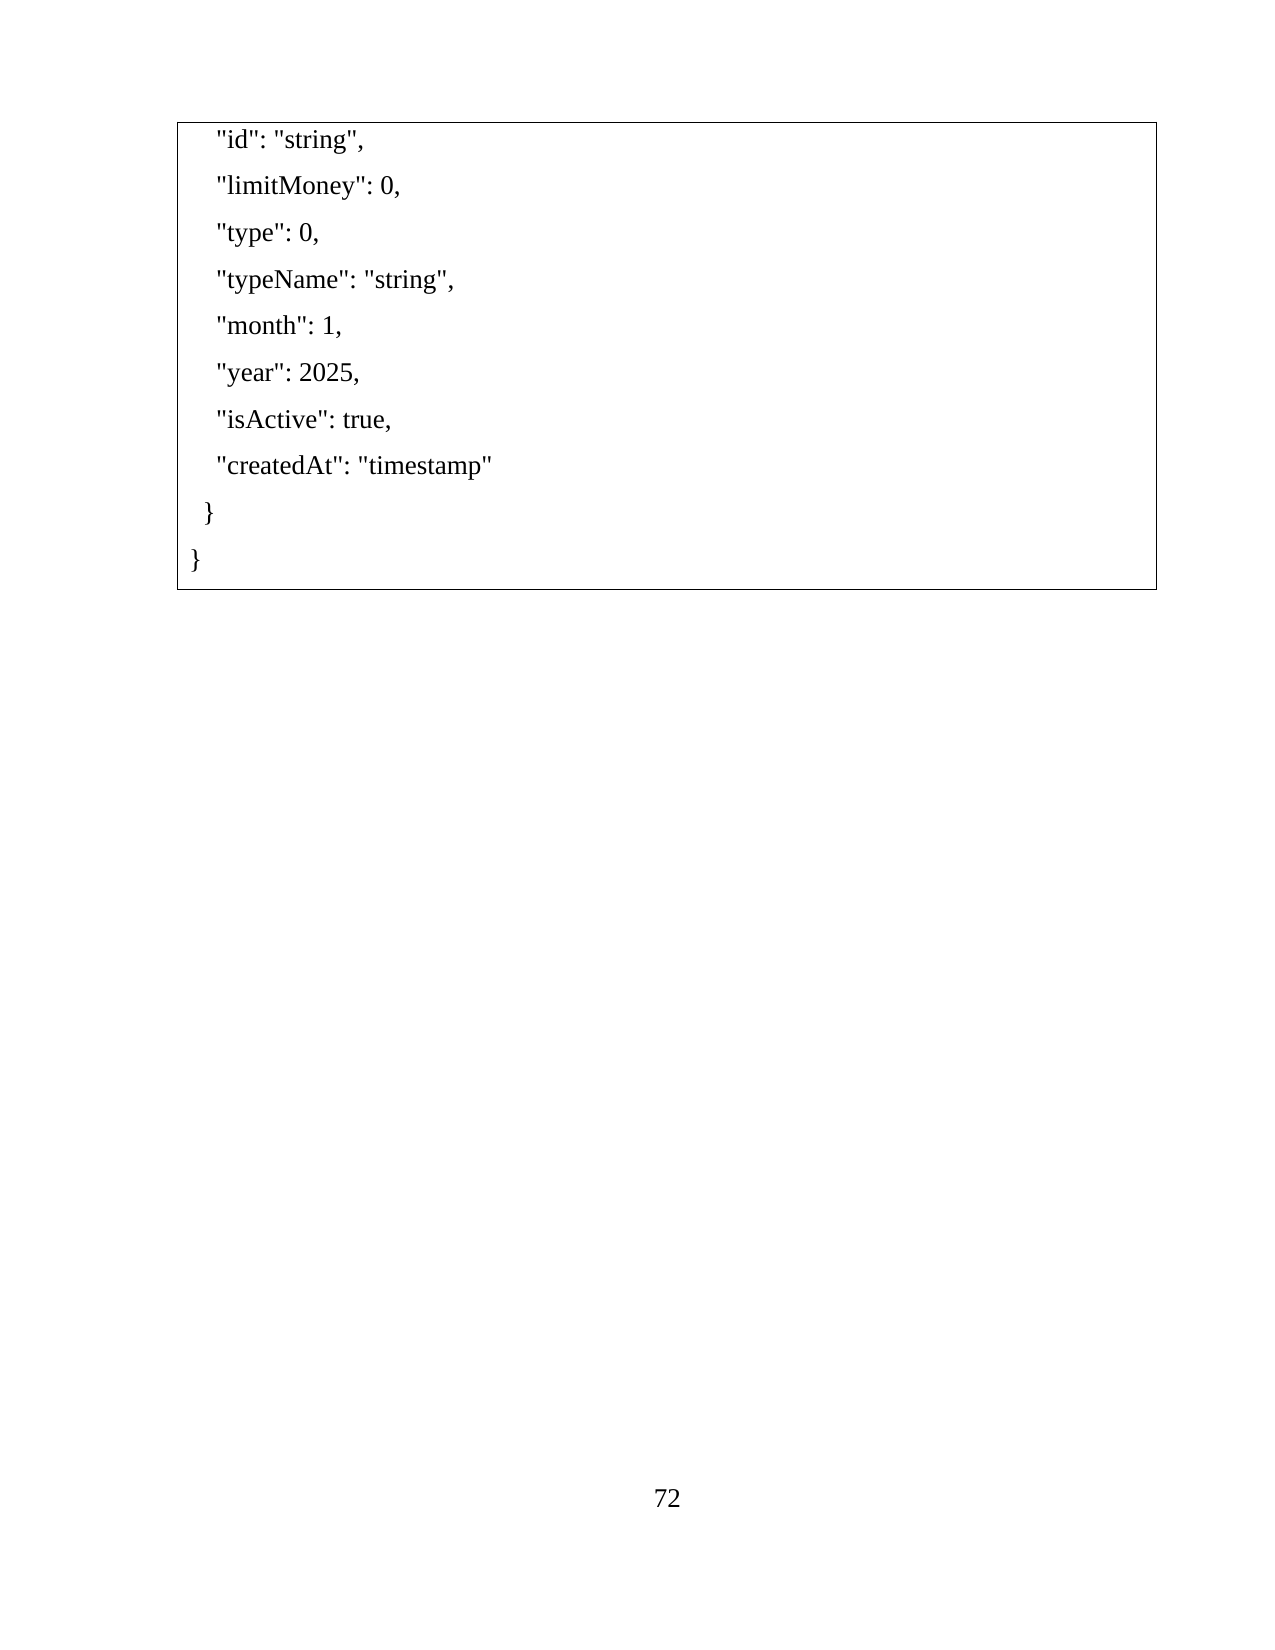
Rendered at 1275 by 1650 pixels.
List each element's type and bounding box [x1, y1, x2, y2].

table_header [178, 123, 1156, 589]
